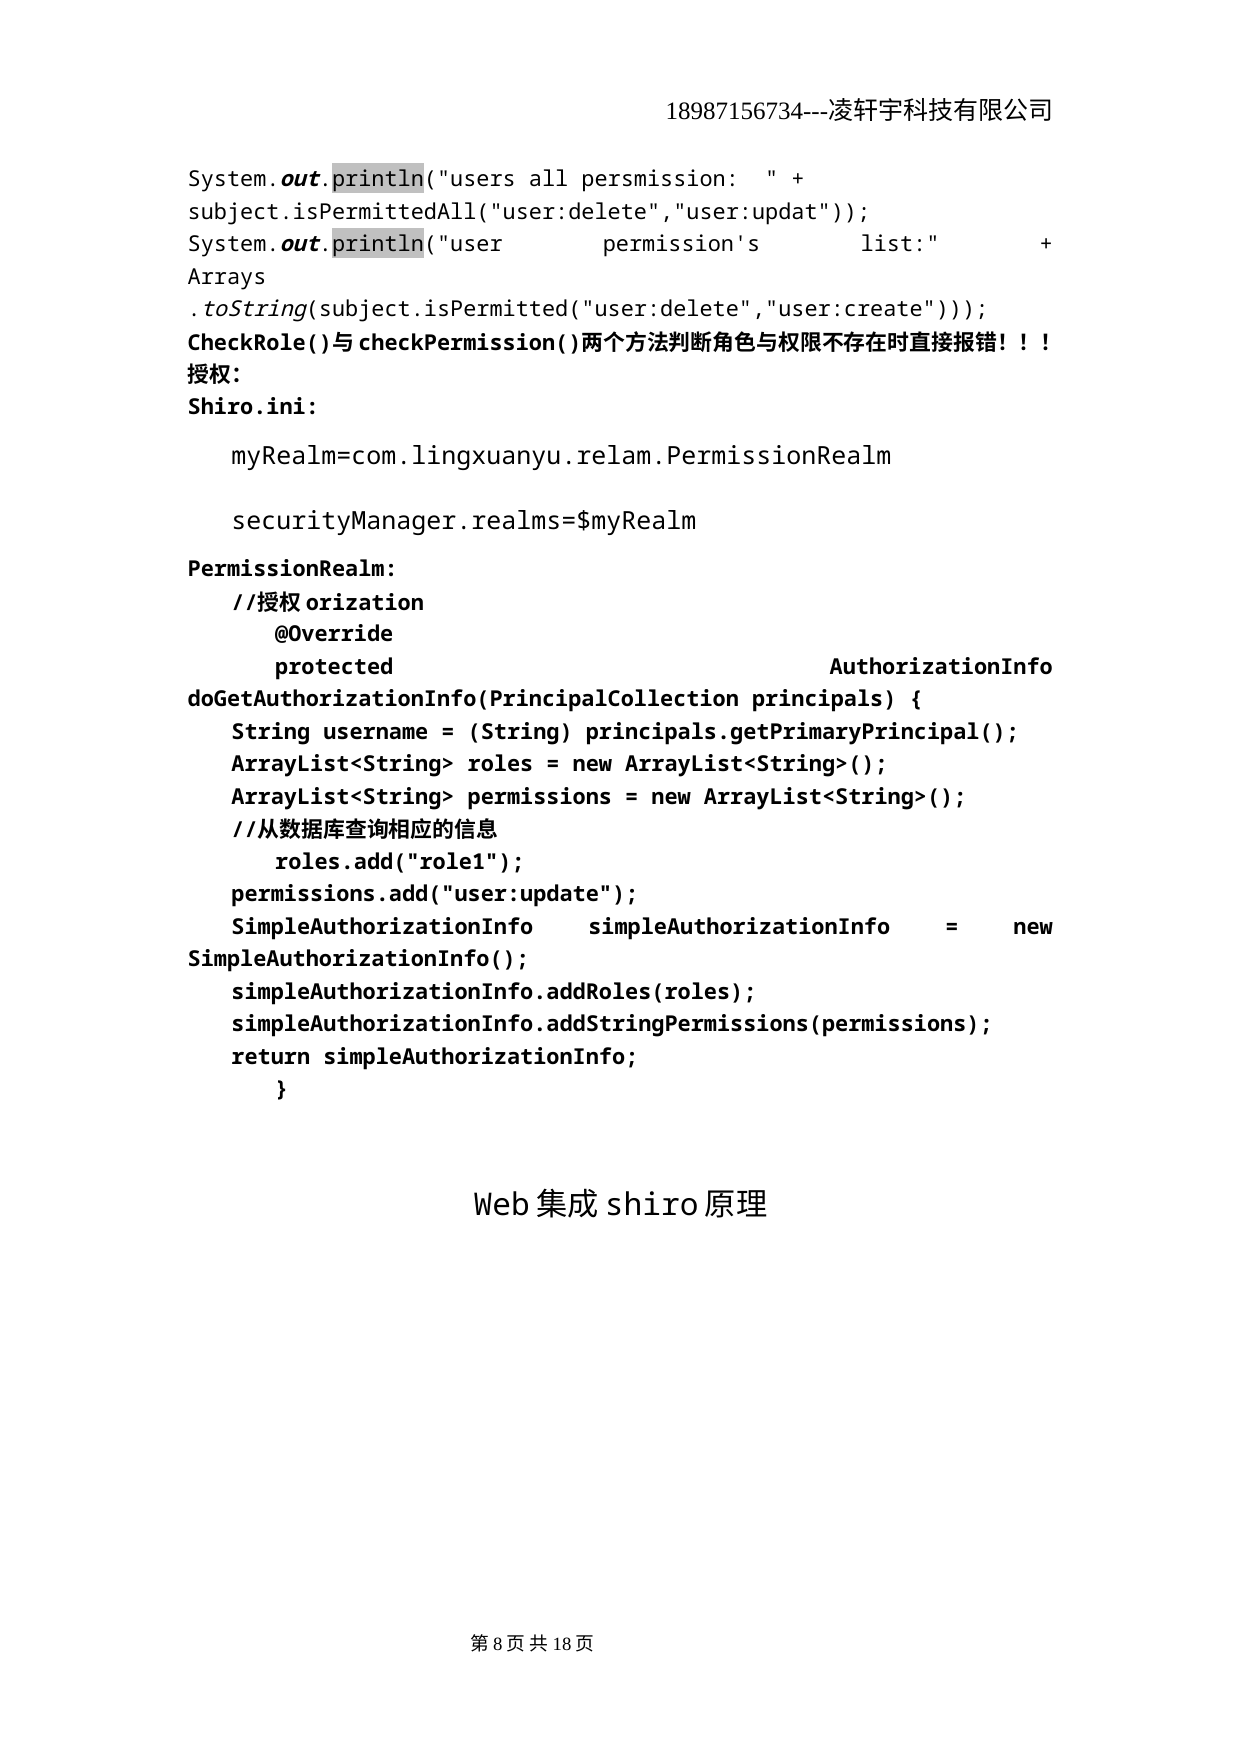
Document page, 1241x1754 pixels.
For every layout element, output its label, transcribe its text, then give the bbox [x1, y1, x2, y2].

text } [187, 1072, 1053, 1104]
text ArrayList<String> roles = new ArrayList<String>(); [187, 747, 1053, 779]
text roles.add("role1"); [231, 844, 1053, 877]
text SimpleAuthorizationInfo simpleAuthorizationInfo = new SimpleAuthorizationInfo(); [187, 909, 1053, 974]
text System.out.println("users all persmission: " + subject.isPermittedAll("user:delete","user:updat")); [187, 162, 1053, 227]
text Web集成shiro原理 [187, 1169, 1053, 1234]
text simpleAuthorizationInfo.addStringPermissions(permissions); [187, 1007, 1053, 1039]
text System.out.println("user permission's list:" + Arrays.toString(subject.isPermitted("user:delete","user:create"))); [187, 227, 1053, 324]
text @Override [187, 617, 1053, 649]
text PermissionRealm: [187, 552, 1053, 584]
text CheckRole()与checkPermission()两个方法判断角色与权限不存在时直接报错！！！ [187, 324, 1053, 357]
text //从数据库查询相应的信息 [187, 812, 1053, 844]
text Shiro.ini: [187, 389, 1053, 422]
text securityManager.realms=$myRealm [187, 487, 1053, 552]
text ArrayList<String> permissions = new ArrayList<String>(); [187, 779, 1053, 812]
text permissions.add("user:update"); [187, 877, 1053, 909]
text protected AuthorizationInfo doGetAuthorizationInfo(PrincipalCollection principals) { [187, 649, 1053, 714]
text return simpleAuthorizationInfo; [187, 1039, 1053, 1072]
text String username = (String) principals.getPrimaryPrincipal(); [187, 714, 1053, 747]
text //授权orization [187, 584, 1053, 617]
text simpleAuthorizationInfo.addRoles(roles); [187, 974, 1053, 1007]
text 授权： [187, 357, 1053, 389]
text myRealm=com.lingxuanyu.relam.PermissionRealm [187, 422, 1053, 487]
